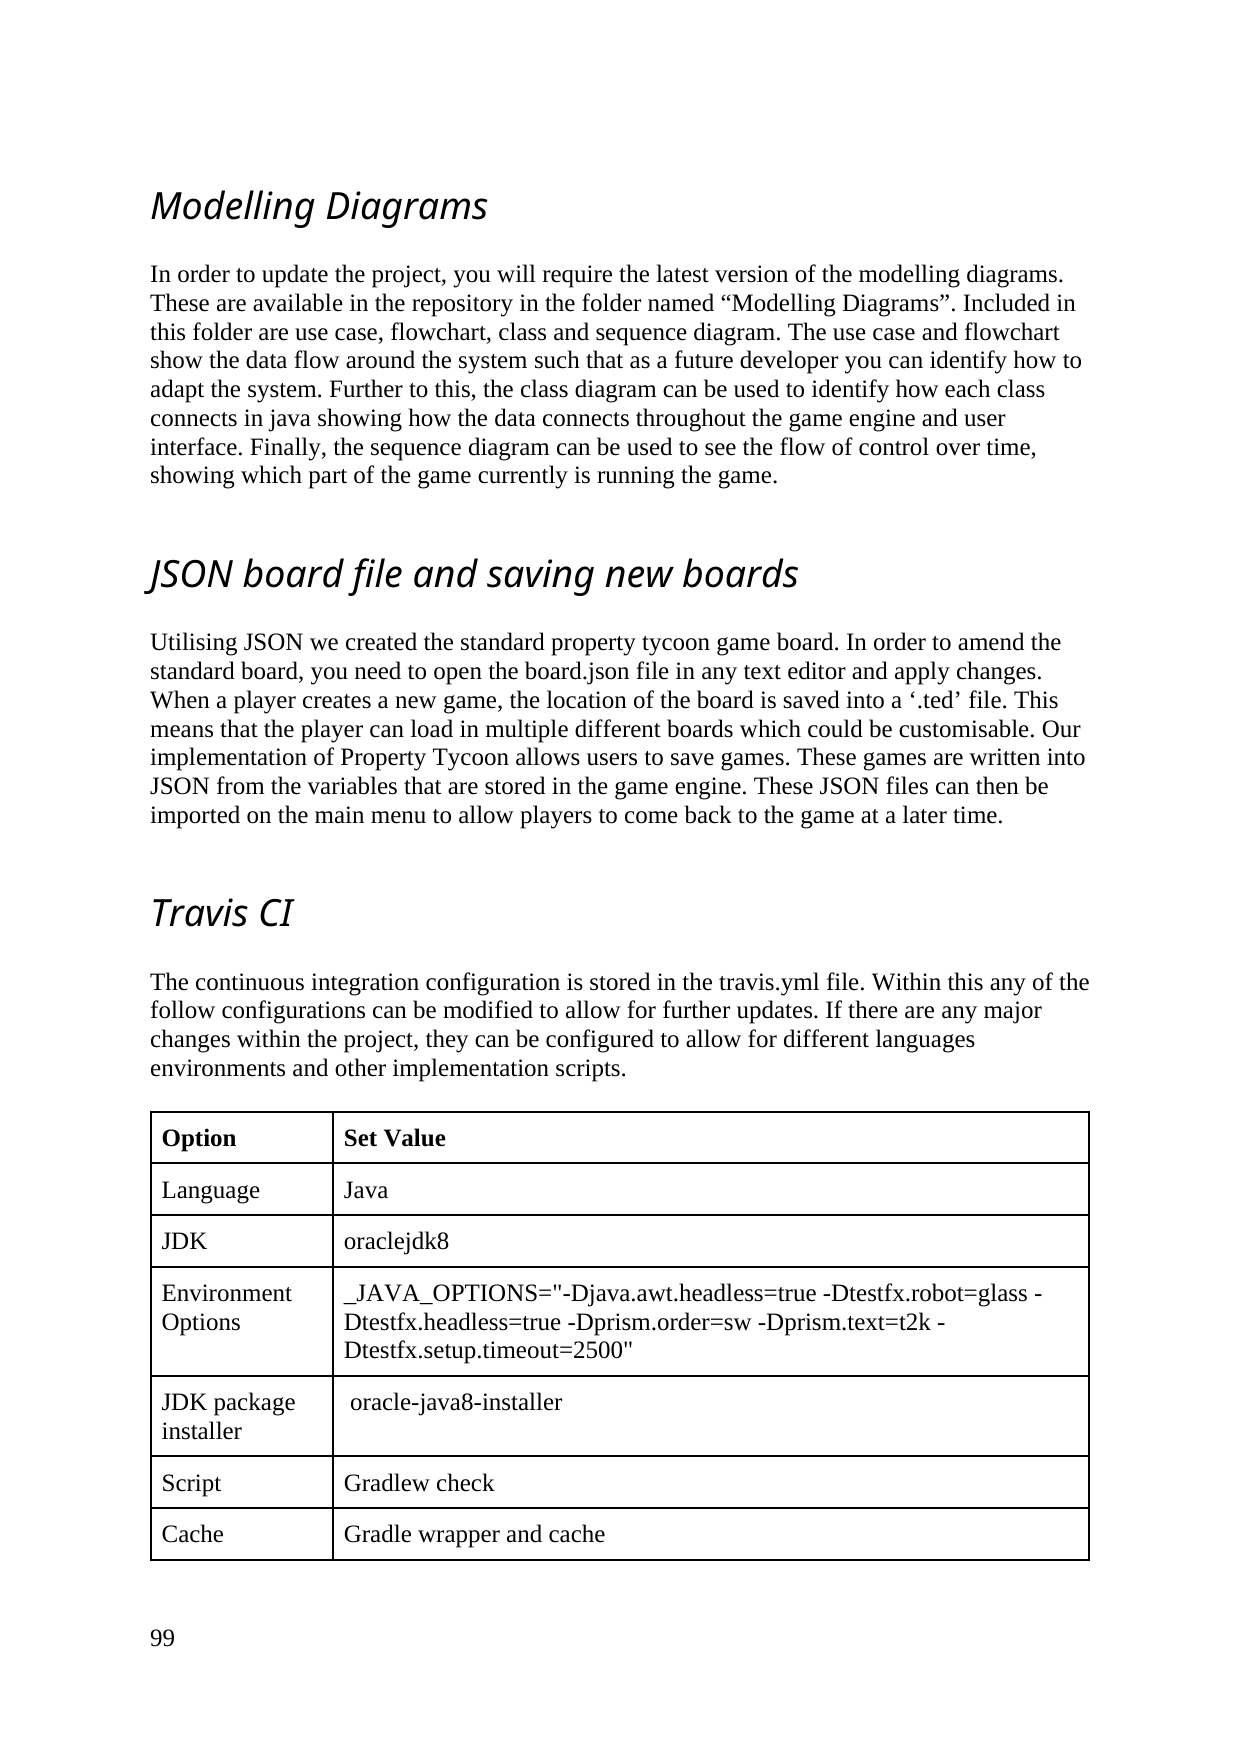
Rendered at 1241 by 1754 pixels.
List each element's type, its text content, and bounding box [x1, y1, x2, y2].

table_cell Cache [152, 1509, 332, 1558]
subtitle Travis CI [150, 887, 1090, 938]
table_cell Java [334, 1164, 1088, 1214]
table_cell JDK [152, 1216, 332, 1266]
table_cell Script [152, 1457, 332, 1507]
subtitle JSON board file and saving new boards [150, 547, 1090, 598]
text In order to update the project, you will require the latest version of the modelling diagrams. These are available in the repository in the folder named “Modelling Diagrams”. Included in this folder are use case, flowchart, class and sequence diagram. The use case and flowchart show the data flow around the system such that as a future developer you can identify how to adapt the system. Further to this, the class diagram can be used to identify how each class connects in java showing how the data connects throughout the game engine and user interface. Finally, the sequence diagram can be used to see the flow of control over time, showing which part of the game currently is running the game. [150, 259, 1090, 489]
table_header Set Value [334, 1113, 1088, 1162]
table_cell oraclejdk8 [334, 1216, 1088, 1266]
text The continuous integration configuration is stored in the travis.yml file. Within this any of the follow configurations can be modified to allow for further updates. If there are any major changes within the project, they can be configured to allow for different languages environments and other implementation scripts. [150, 967, 1090, 1082]
table_cell Gradlew check [334, 1457, 1088, 1507]
subtitle Modelling Diagrams [150, 179, 1090, 230]
text Utilising JSON we created the standard property tycoon game board. In order to amend the standard board, you need to open the board.json file in any text editor and apply changes. When a player creates a new game, the location of the board is saved into a ‘.ted’ file. This means that the player can load in multiple different boards which could be customisable. Our implementation of Property Tycoon allows users to save games. These games are written into JSON from the variables that are stored in the game engine. These JSON files can then be imported on the main menu to allow players to come back to the game at a later time. [150, 627, 1090, 829]
table_cell Environment Options [152, 1268, 332, 1375]
table_cell JDK package installer [152, 1377, 332, 1455]
table_cell Language [152, 1164, 332, 1214]
table_cell Gradle wrapper and cache [334, 1509, 1088, 1558]
table_cell oracle-java8-installer [334, 1377, 1088, 1455]
table_cell _JAVA_OPTIONS="-Djava.awt.headless=true -Dtestfx.robot=glass -Dtestfx.headless=true -Dprism.order=sw -Dprism.text=t2k -Dtestfx.setup.timeout=2500" [334, 1268, 1088, 1375]
table_header Option [152, 1113, 332, 1162]
